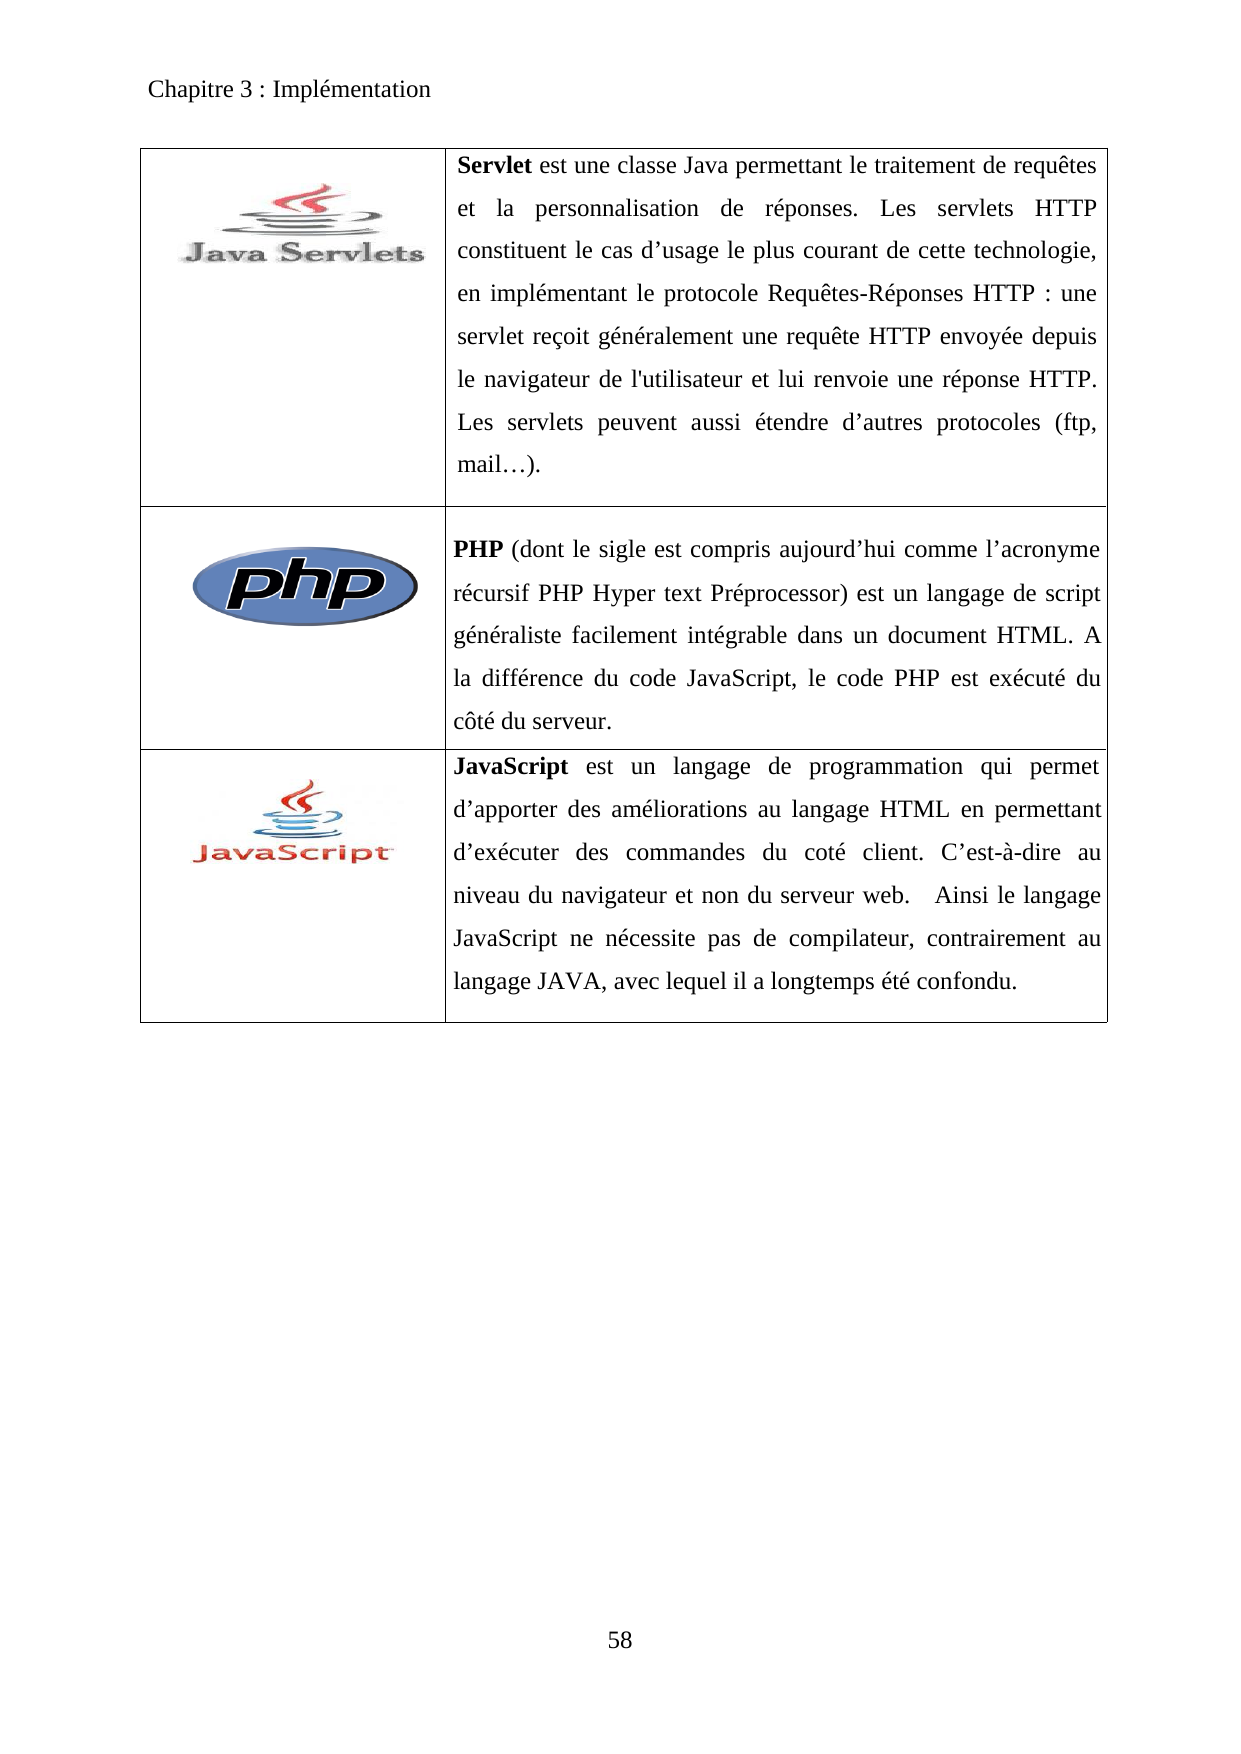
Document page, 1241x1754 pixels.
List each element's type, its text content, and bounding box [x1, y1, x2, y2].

text Chapitre 3 : Implémentation [148, 74, 1154, 103]
picture [190, 545, 420, 627]
text 58 [607, 1625, 1154, 1654]
picture [190, 779, 404, 864]
picture [177, 183, 426, 264]
